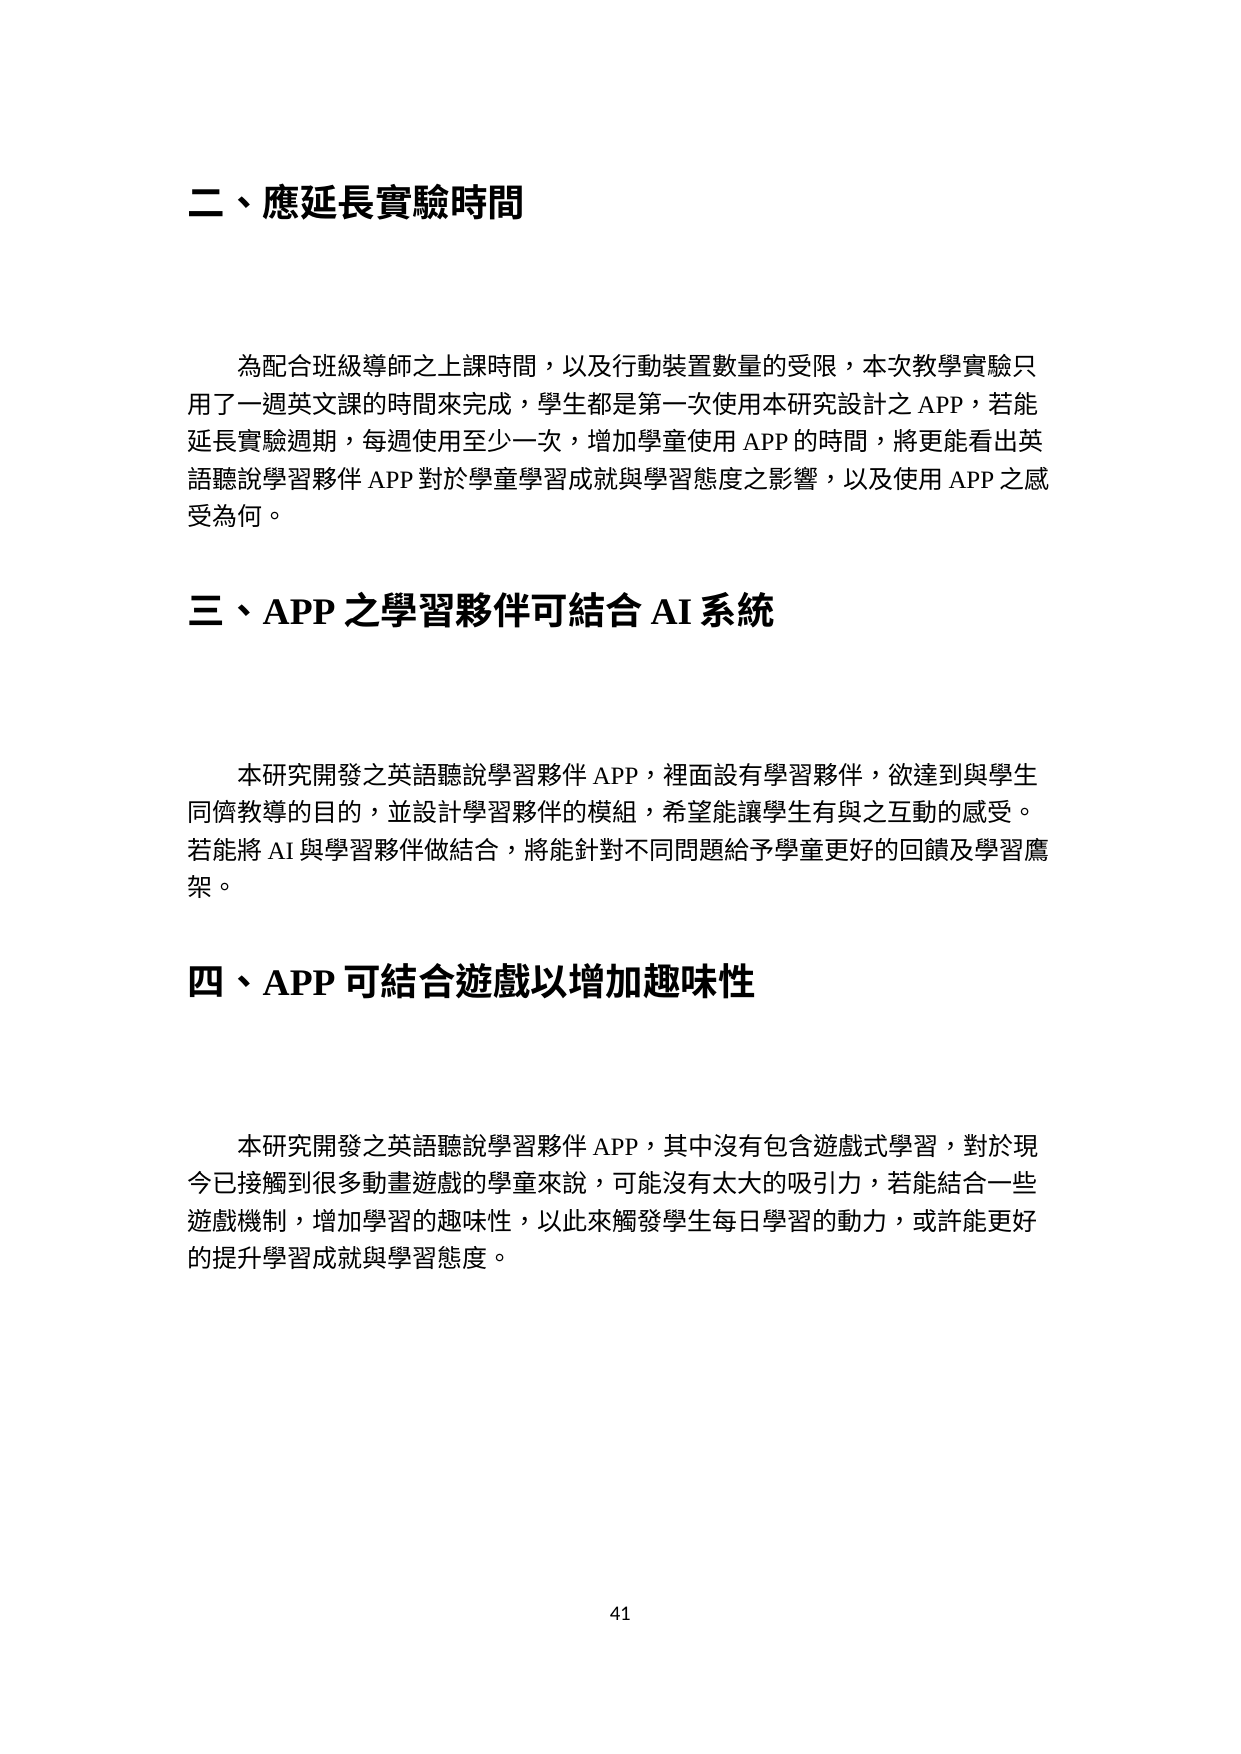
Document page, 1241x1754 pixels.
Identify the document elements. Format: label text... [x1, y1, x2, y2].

text 本研究開發之英語聽說學習夥伴APP，裡面設有學習夥伴，欲達到與學生同儕教導的目的，並設計學習夥伴的模組，希望能讓學生有與之互動的感受。若能將AI與學習夥伴做結合，將能針對不同問題給予學童更好的回饋及學習鷹架。 [187, 754, 1053, 904]
subtitle 三、APP之學習夥伴可結合AI系統 [187, 571, 1053, 646]
subtitle 二、應延長實驗時間 [187, 162, 1053, 237]
text 為配合班級導師之上課時間，以及行動裝置數量的受限，本次教學實驗只用了一週英文課的時間來完成，學生都是第一次使用本研究設計之APP，若能延長實驗週期，每週使用至少一次，增加學童使用APP的時間，將更能看出英語聽說學習夥伴APP對於學童學習成就與學習態度之影響，以及使用APP之感受為何。 [187, 346, 1053, 533]
text 本研究開發之英語聽說學習夥伴APP，其中沒有包含遊戲式學習，對於現今已接觸到很多動畫遊戲的學童來說，可能沒有太大的吸引力，若能結合一些遊戲機制，增加學習的趣味性，以此來觸發學生每日學習的動力，或許能更好的提升學習成就與學習態度。 [187, 1126, 1053, 1276]
subtitle 四、APP可結合遊戲以增加趣味性 [187, 942, 1053, 1017]
